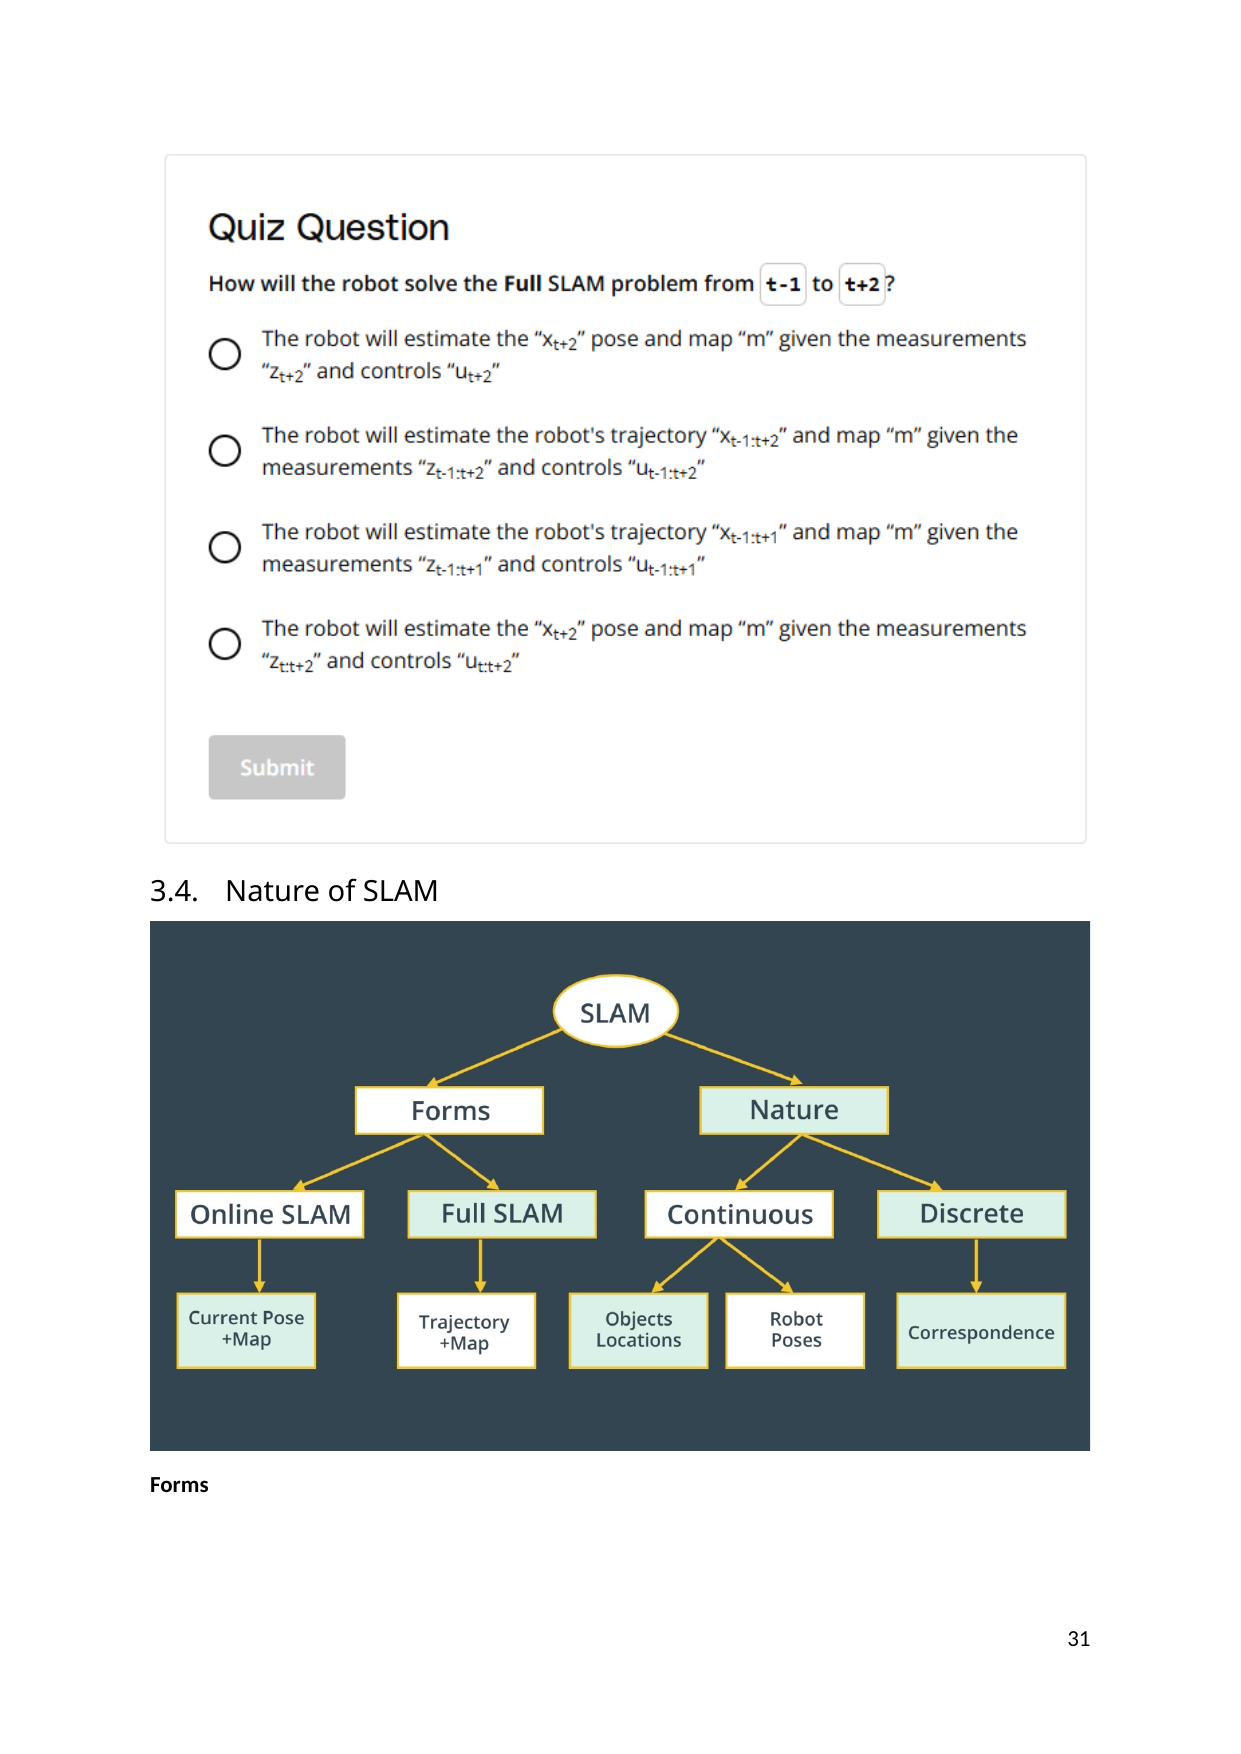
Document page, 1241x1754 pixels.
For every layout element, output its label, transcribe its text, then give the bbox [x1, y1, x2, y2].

subtitle Nature of SLAM [150, 871, 1090, 910]
picture [150, 150, 1091, 852]
text Forms [150, 1470, 1090, 1498]
picture [150, 921, 1091, 1451]
